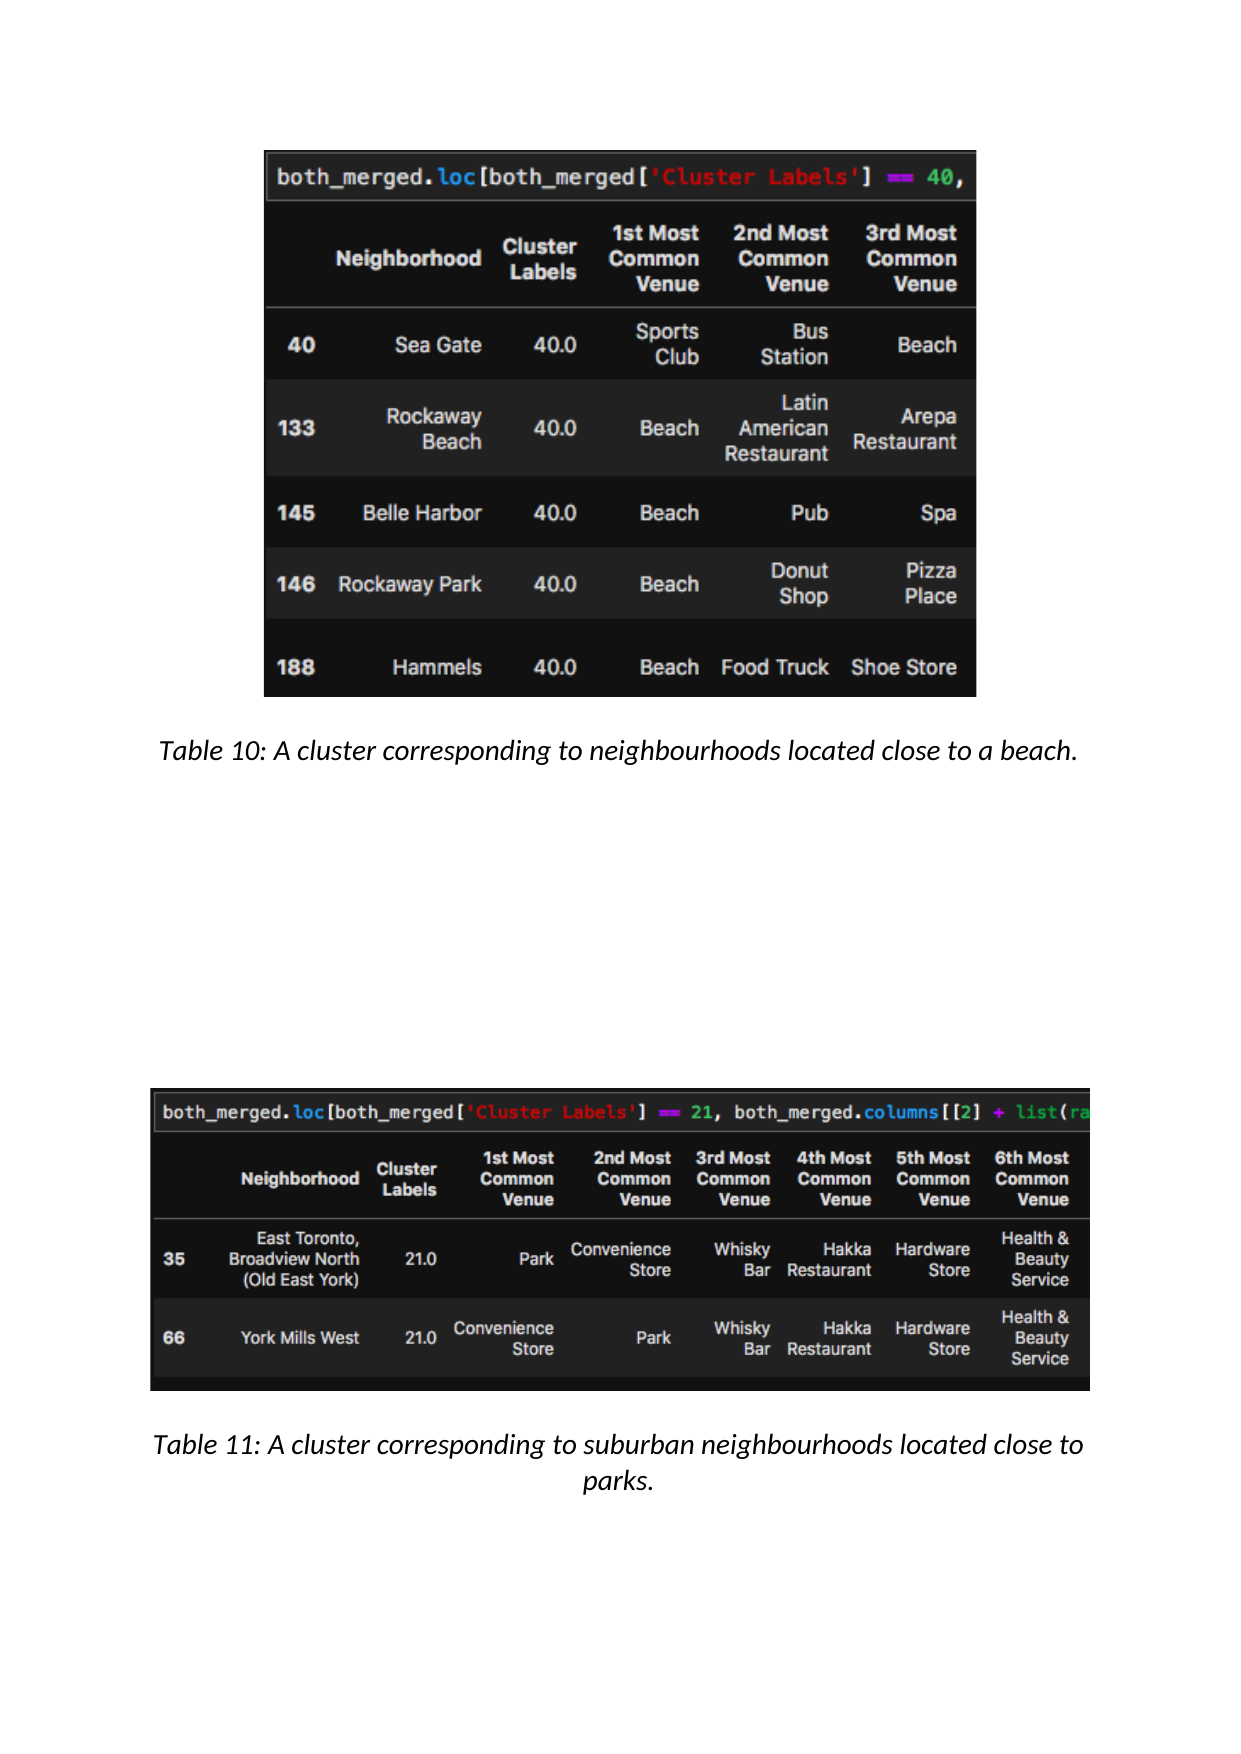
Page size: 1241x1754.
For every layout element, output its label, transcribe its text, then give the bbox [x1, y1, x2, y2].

text Table 11: A cluster corresponding to suburban neighbourhoods located close to parks. [150, 1426, 1090, 1497]
text Table 10: A cluster corresponding to neighbourhoods located close to a beach. [150, 732, 1090, 768]
picture [150, 1088, 1090, 1391]
picture [263, 150, 977, 697]
